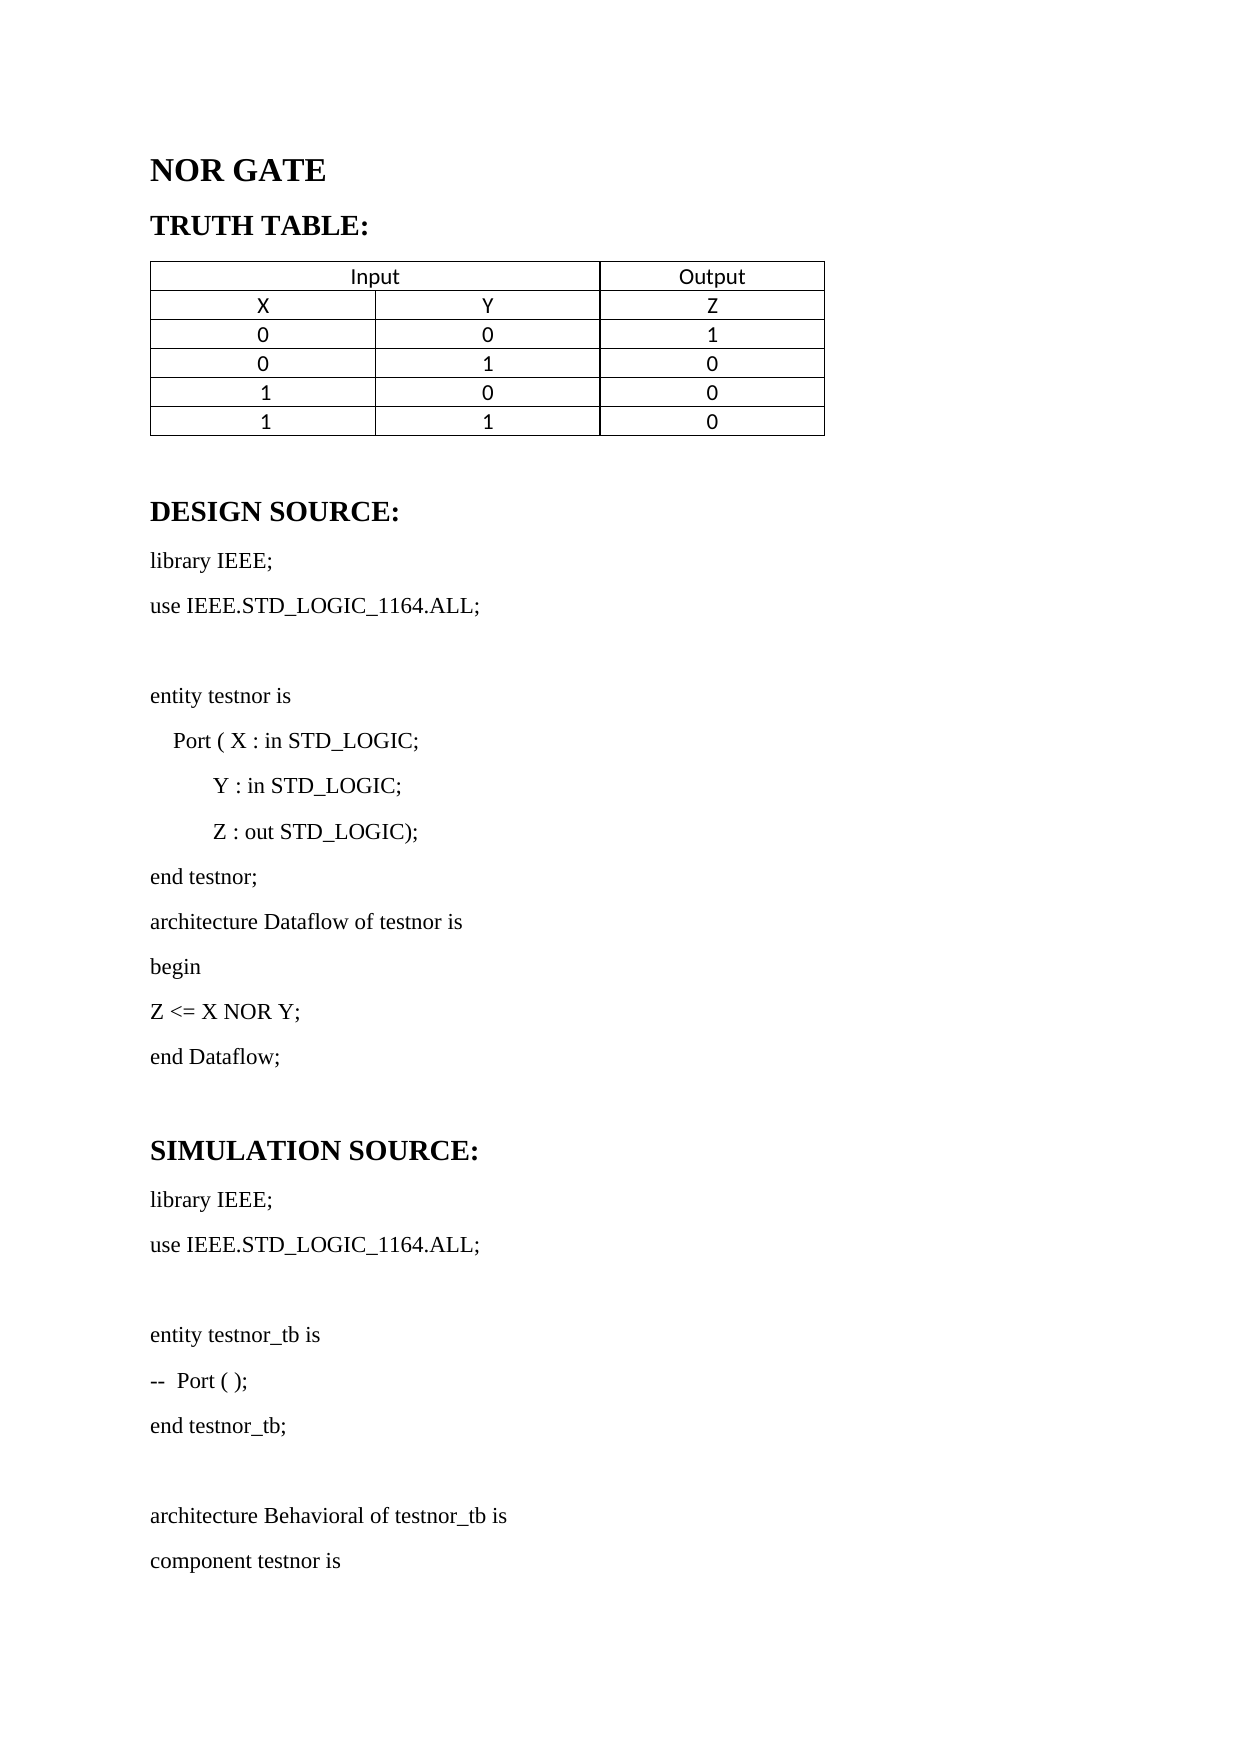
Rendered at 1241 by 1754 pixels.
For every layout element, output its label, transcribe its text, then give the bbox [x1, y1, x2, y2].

text end testnor_tb; [150, 1412, 1090, 1438]
text NOR GATE [150, 150, 1090, 188]
text end Dataflow; [150, 1043, 1090, 1069]
table_cell Z [601, 291, 824, 319]
text -- Port ( ); [150, 1367, 1090, 1393]
table_header Output [601, 262, 824, 290]
table_cell 1 [151, 378, 375, 406]
text Y : in STD_LOGIC; [150, 773, 1090, 799]
text use IEEE.STD_LOGIC_1164.ALL; [150, 592, 1090, 618]
table_cell X [151, 291, 375, 319]
table_cell 1 [151, 407, 375, 435]
text end testnor; [150, 863, 1090, 889]
text Z <= X NOR Y; [150, 998, 1090, 1024]
text TRUTH TABLE: [150, 208, 1090, 242]
text Z : out STD_LOGIC); [150, 818, 1090, 844]
table_cell 0 [601, 407, 824, 435]
text Port ( X : in STD_LOGIC; [150, 727, 1090, 754]
table_cell 0 [376, 378, 599, 406]
text architecture Dataflow of testnor is [150, 908, 1090, 934]
text use IEEE.STD_LOGIC_1164.ALL; [150, 1231, 1090, 1258]
text DESIGN SOURCE: [150, 494, 1090, 528]
table_cell Y [376, 291, 599, 319]
text library IEEE; [150, 1186, 1090, 1213]
table_cell 1 [376, 407, 599, 435]
text entity testnor is [150, 682, 1090, 709]
text library IEEE; [150, 547, 1090, 573]
table_cell 1 [376, 349, 599, 377]
text SIMULATION SOURCE: [150, 1133, 1090, 1167]
text begin [150, 953, 1090, 979]
table_cell 0 [601, 349, 824, 377]
table_header Input [151, 262, 599, 290]
table_cell 0 [151, 320, 375, 348]
table_cell 0 [376, 320, 599, 348]
table_cell 1 [601, 320, 824, 348]
text entity testnor_tb is [150, 1322, 1090, 1348]
text component testnor is [150, 1547, 1090, 1573]
text architecture Behavioral of testnor_tb is [150, 1502, 1090, 1528]
table_cell 0 [151, 349, 375, 377]
table_cell 0 [601, 378, 824, 406]
